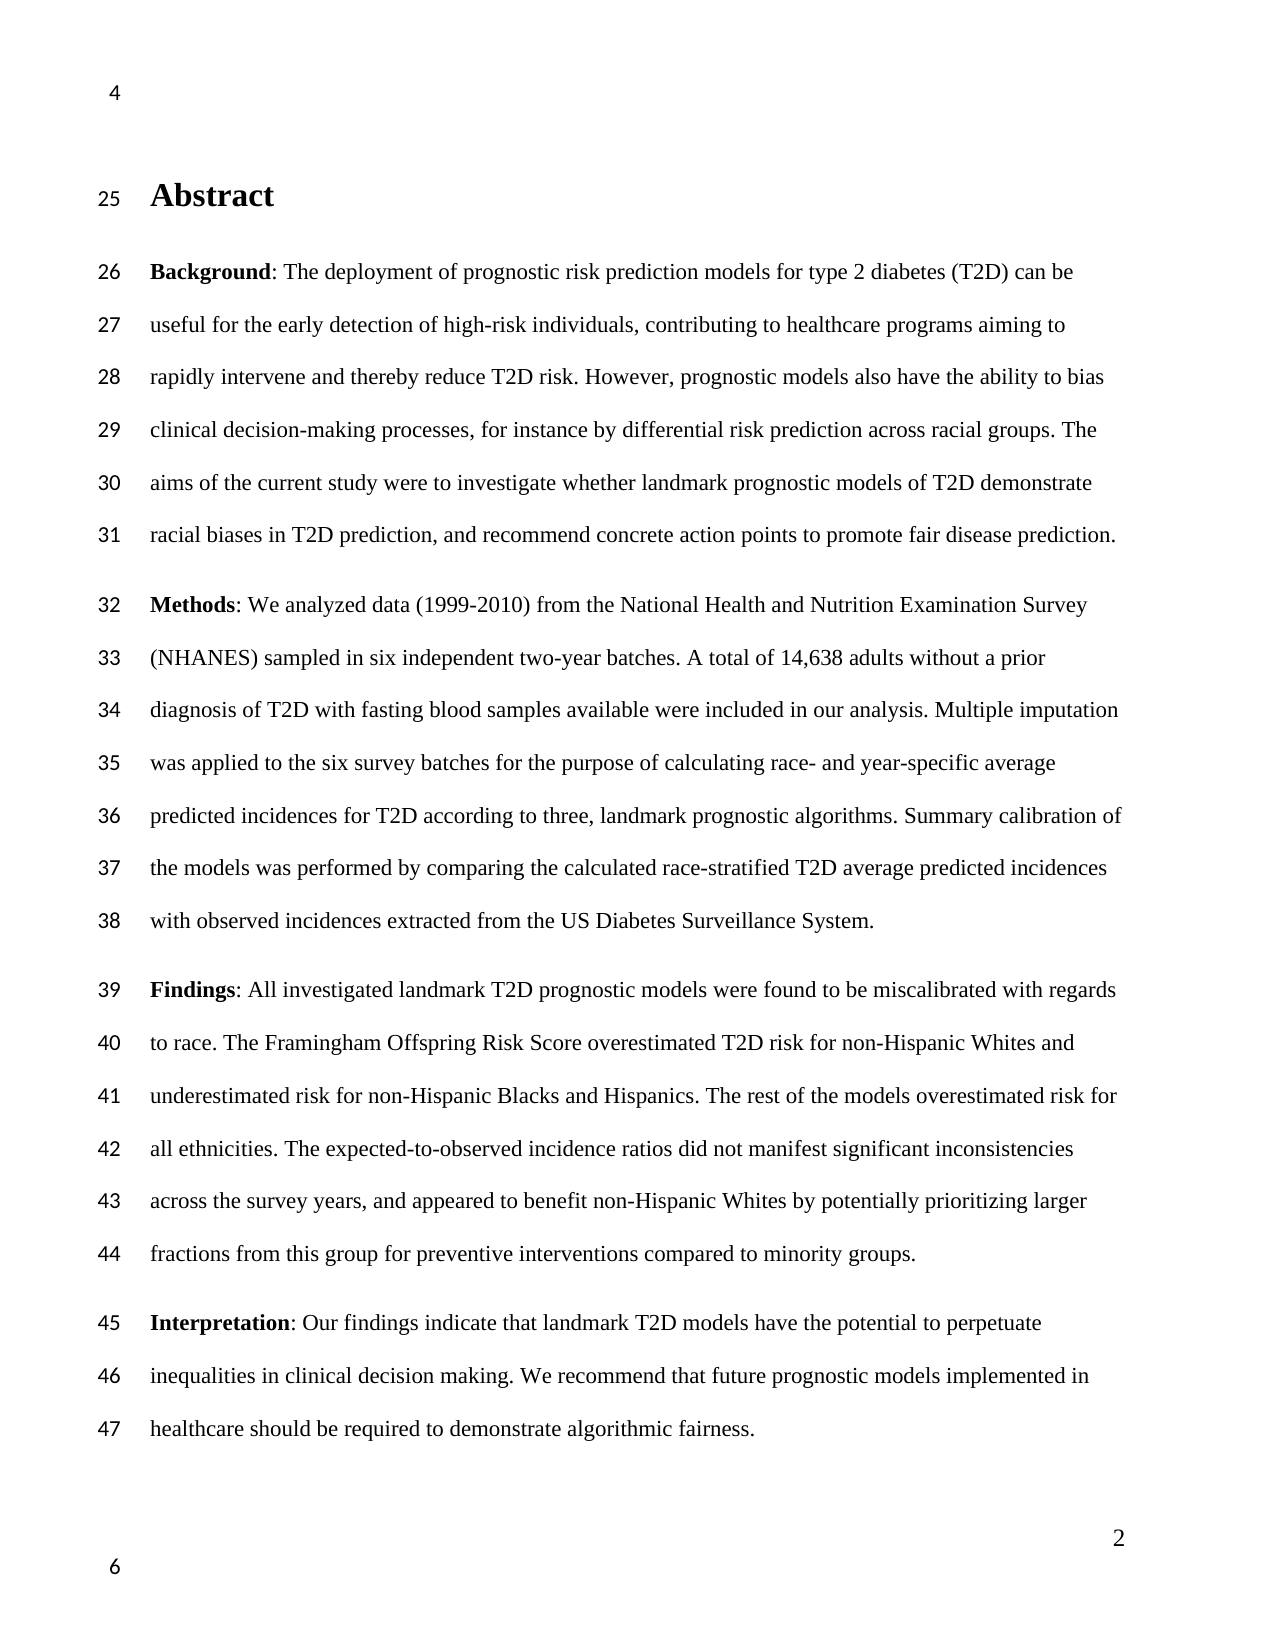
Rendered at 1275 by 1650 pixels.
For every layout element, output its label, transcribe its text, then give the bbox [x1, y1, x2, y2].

subtitle Abstract [150, 175, 1125, 213]
text Methods: We analyzed data (1999-2010) from the National Health and Nutrition Examination Survey (NHANES) sampled in six independent two-year batches. A total of 14,638 adults without a prior diagnosis of T2D with fasting blood samples available were included in our analysis. Multiple imputation was applied to the six survey batches for the purpose of calculating race- and year-specific average predicted incidences for T2D according to three, landmark prognostic algorithms. Summary calibration of the models was performed by comparing the calculated race-stratified T2D average predicted incidences with observed incidences extracted from the US Diabetes Surveillance System. [150, 591, 1125, 933]
text Background: The deployment of prognostic risk prediction models for type 2 diabetes (T2D) can be useful for the early detection of high-risk individuals, contributing to healthcare programs aiming to rapidly intervene and thereby reduce T2D risk. However, prognostic models also have the ability to bias clinical decision-making processes, for instance by differential risk prediction across racial groups. The aims of the current study were to investigate whether landmark prognostic models of T2D demonstrate racial biases in T2D prediction, and recommend concrete action points to promote fair disease prediction. [150, 258, 1125, 548]
text Interpretation: Our findings indicate that landmark T2D models have the potential to perpetuate inequalities in clinical decision making. We recommend that future prognostic models implemented in healthcare should be required to demonstrate algorithmic fairness. [150, 1309, 1125, 1441]
text Findings: All investigated landmark T2D prognostic models were found to be miscalibrated with regards to race. The Framingham Offspring Risk Score overestimated T2D risk for non-Hispanic Whites and underestimated risk for non-Hispanic Blacks and Hispanics. The rest of the models overestimated risk for all ethnicities. The expected-to-observed incidence ratios did not manifest significant inconsistencies across the survey years, and appeared to benefit non-Hispanic Whites by potentially prioritizing larger fractions from this group for preventive interventions compared to minority groups. [150, 976, 1125, 1266]
